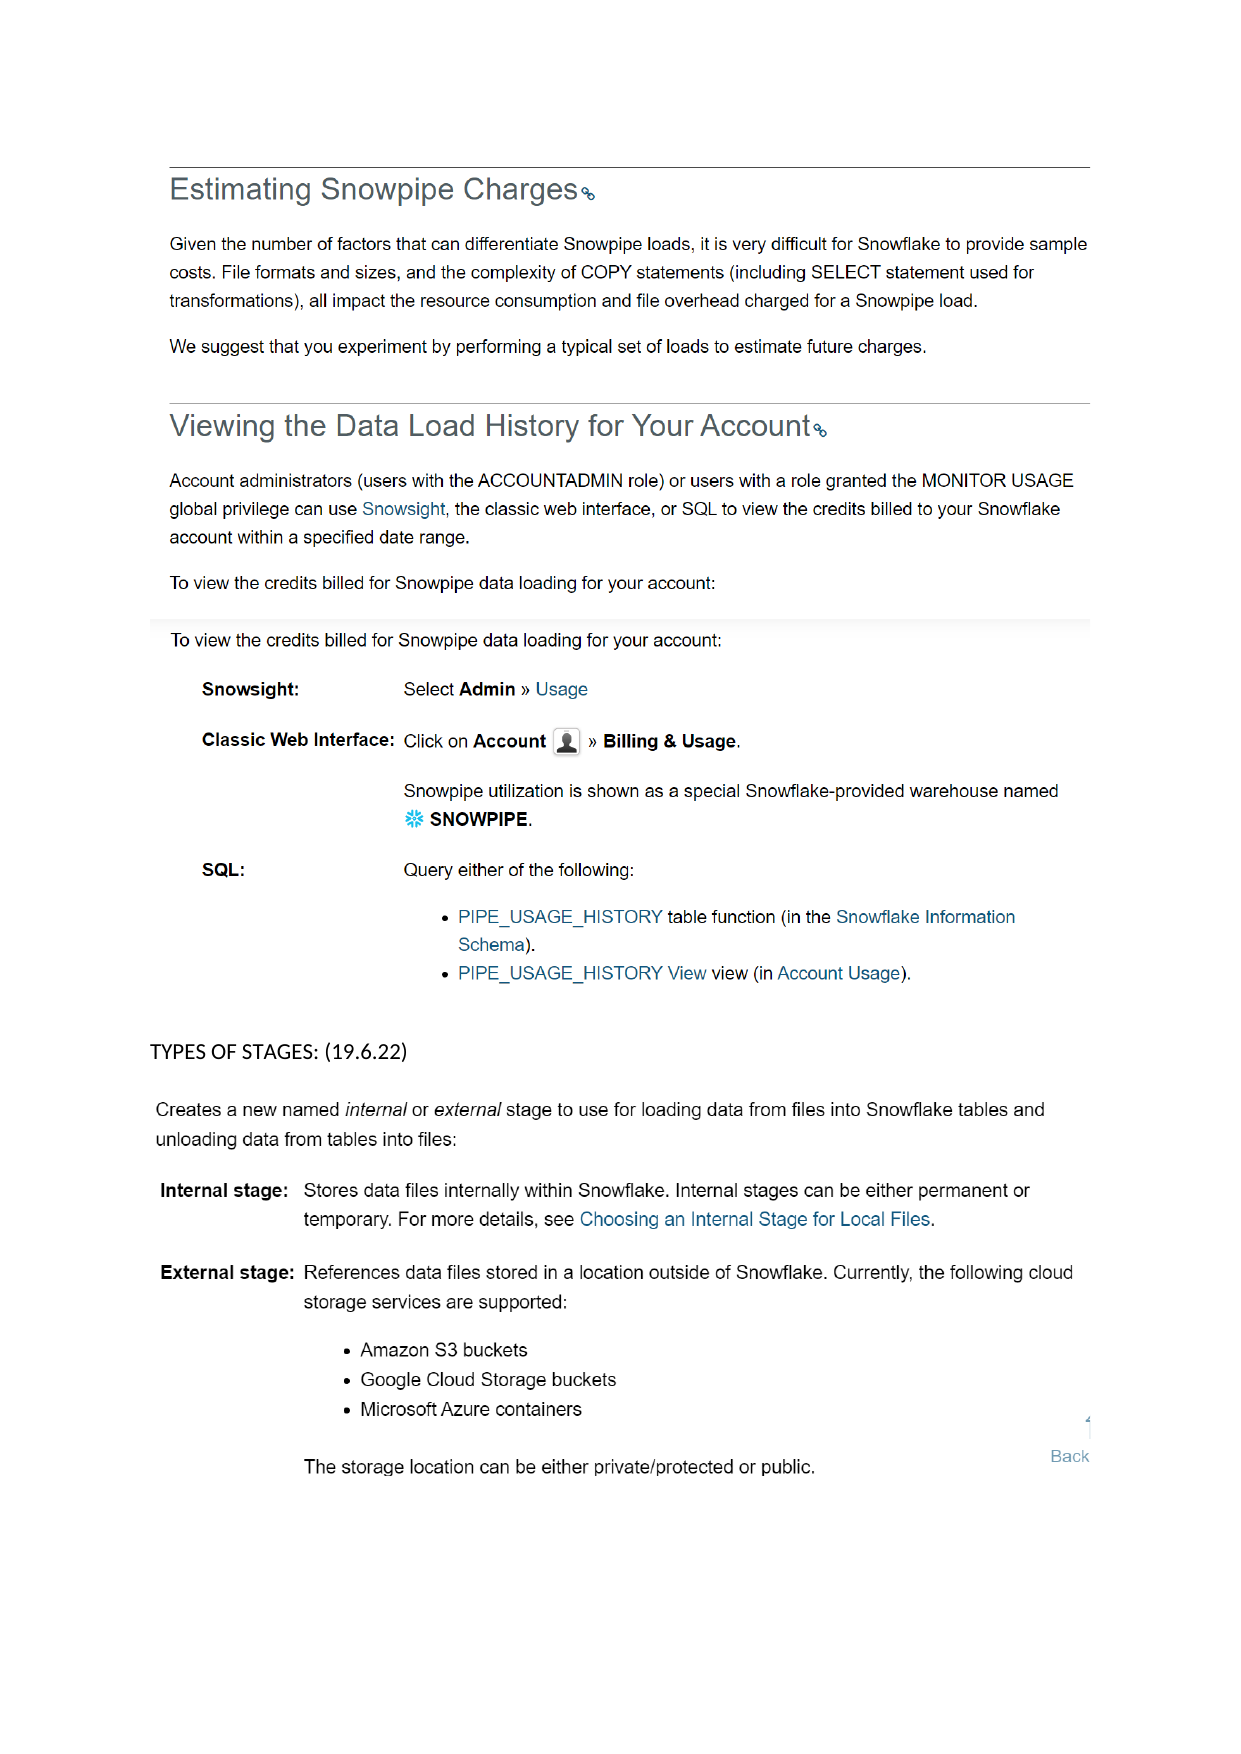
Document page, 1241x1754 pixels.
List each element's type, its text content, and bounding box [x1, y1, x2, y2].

picture [150, 619, 1091, 1019]
text TYPES OF STAGES: (19.6.22) [150, 1037, 1090, 1066]
picture [150, 150, 1091, 601]
picture [150, 1084, 1091, 1476]
